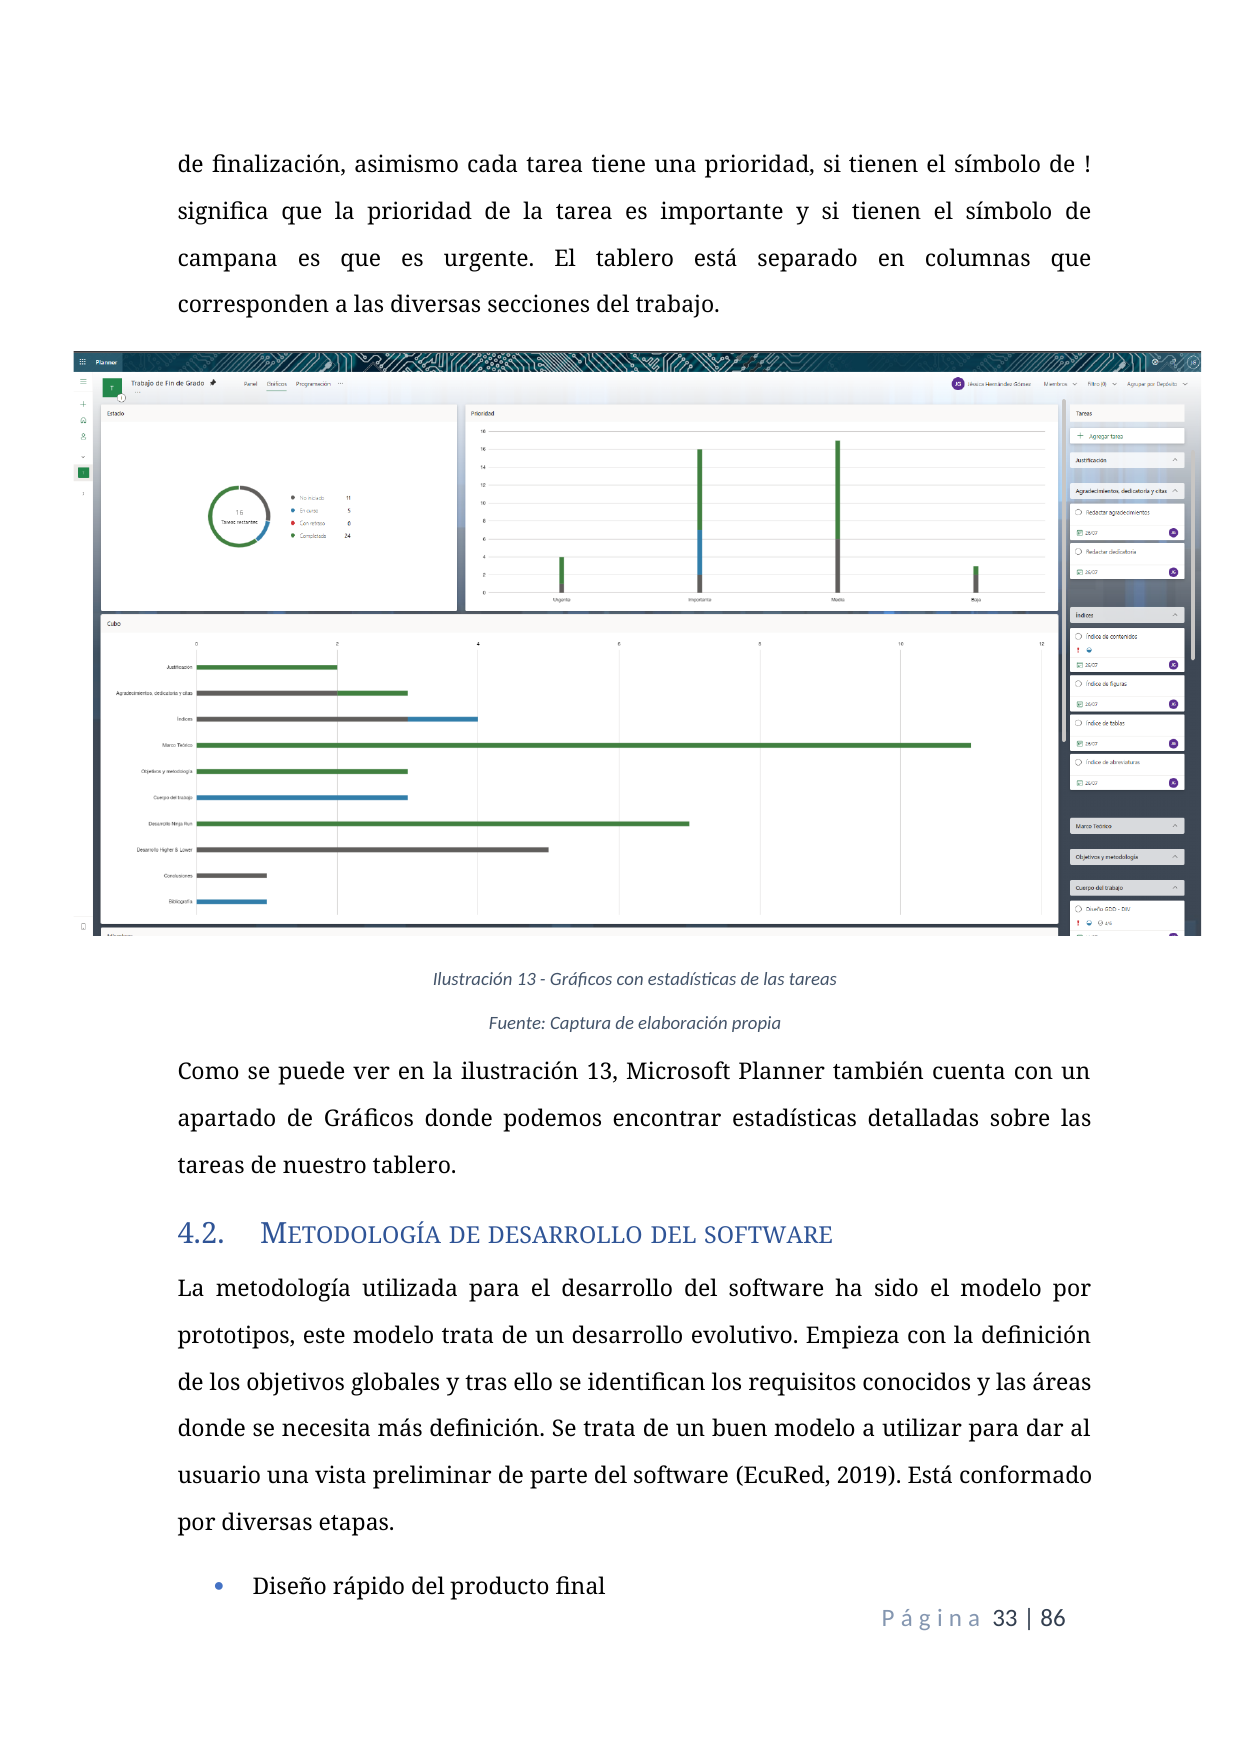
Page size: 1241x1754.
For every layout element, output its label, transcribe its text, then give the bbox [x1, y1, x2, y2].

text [177, 148, 1092, 319]
text La metodología utilizada para el desarrollo del software ha sido el modelo por prototipos, este modelo trata de un desarrollo evolutivo. Empieza con la definición de los objetivos globales y tras ello se identifican los requisitos conocidos y las áreas donde se necesita más definición. Se trata de un buen modelo a utilizar para dar al usuario una vista preliminar de parte del software . Está conformado por diversas etapas. [177, 1272, 1092, 1537]
list Diseño rápido del producto final [215, 1569, 1092, 1601]
text Fuente: Captura de elaboración propia [177, 1011, 1092, 1034]
picture [73, 351, 1202, 936]
list Metodología de desarrollo del software [177, 1212, 1092, 1252]
text Como se puede ver en la ilustración 13, Microsoft Planner también cuenta con un apartado de Gráficos donde podemos encontrar estadísticas detalladas sobre las tareas de nuestro tablero. [177, 1055, 1092, 1180]
